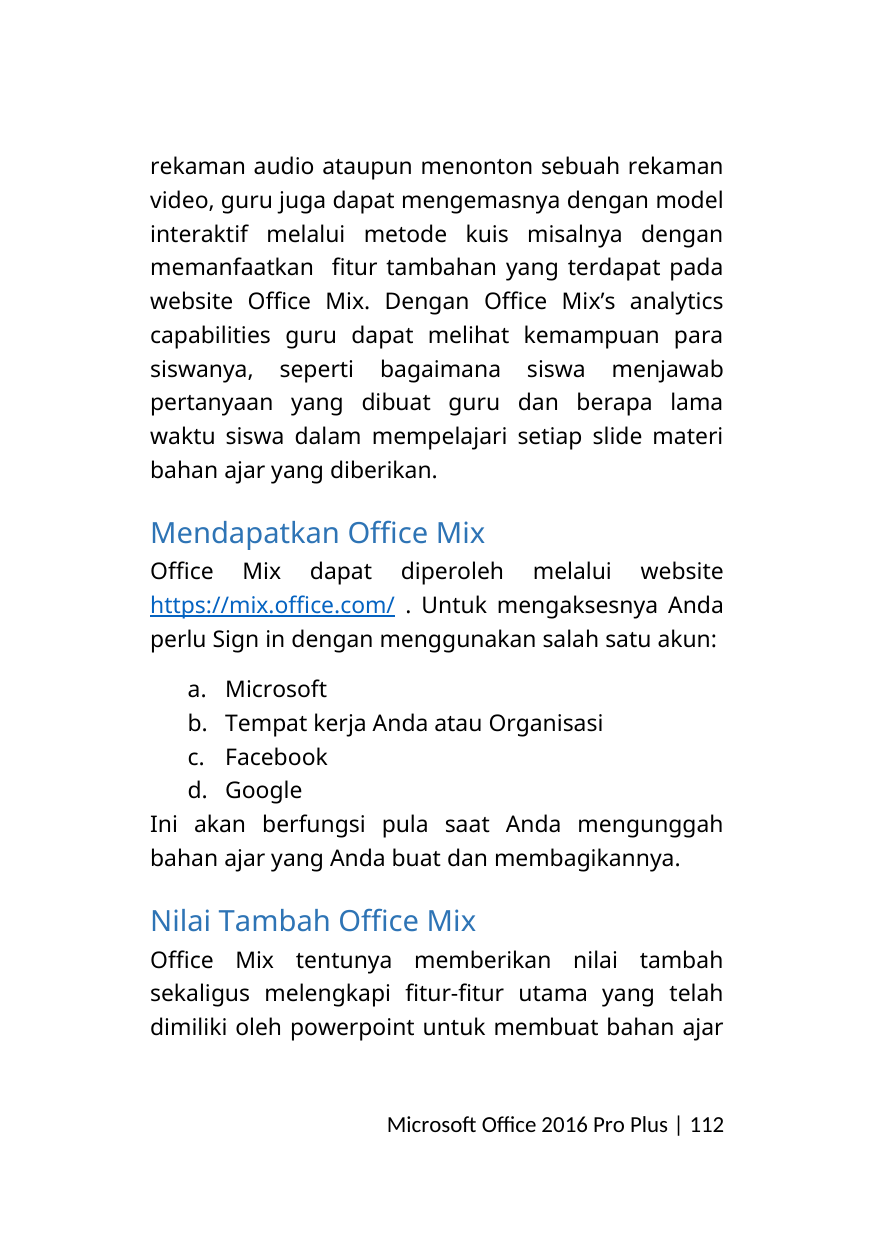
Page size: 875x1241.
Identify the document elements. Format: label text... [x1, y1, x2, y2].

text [150, 943, 724, 1042]
list Microsoft [187, 673, 724, 704]
text Mendapatkan Office Mix [150, 512, 724, 552]
list Facebook [187, 741, 724, 772]
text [150, 150, 724, 485]
text Office Mix dapat diperoleh melalui website https://mix.office.com/ . Untuk mengaksesnya Anda perlu Sign in dengan menggunakan salah satu akun: [150, 555, 724, 654]
list Google [187, 774, 724, 806]
text Ini akan berfungsi pula saat Anda mengunggah bahan ajar yang Anda buat dan membagikannya. [150, 808, 724, 873]
text Nilai Tambah Office Mix [150, 901, 724, 940]
list Tempat kerja Anda atau Organisasi [187, 707, 724, 738]
